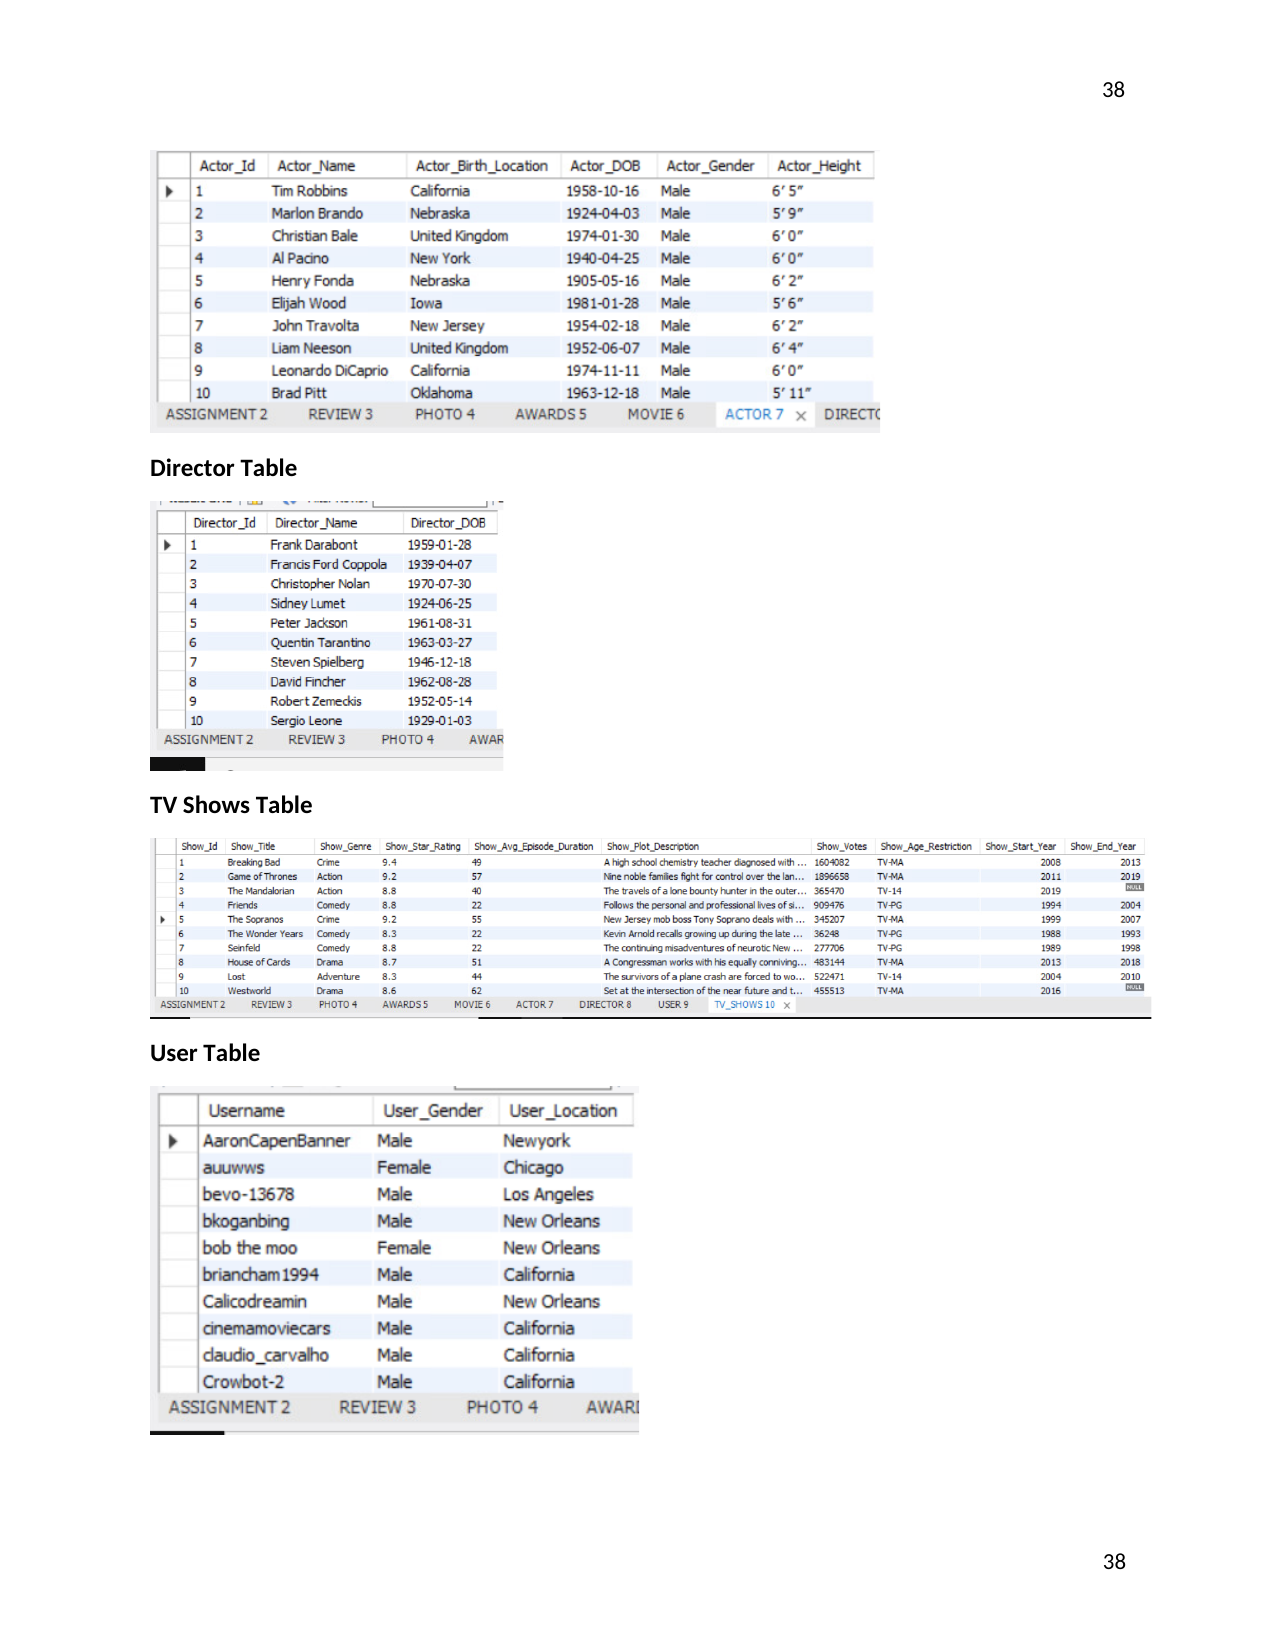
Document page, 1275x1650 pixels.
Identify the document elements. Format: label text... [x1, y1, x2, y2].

picture [150, 501, 504, 771]
text Director Table [150, 452, 1125, 482]
picture [150, 150, 881, 433]
picture [150, 1086, 640, 1435]
picture [150, 838, 1152, 1019]
text User Table [150, 1037, 1125, 1068]
text TV Shows Table [150, 789, 1125, 819]
